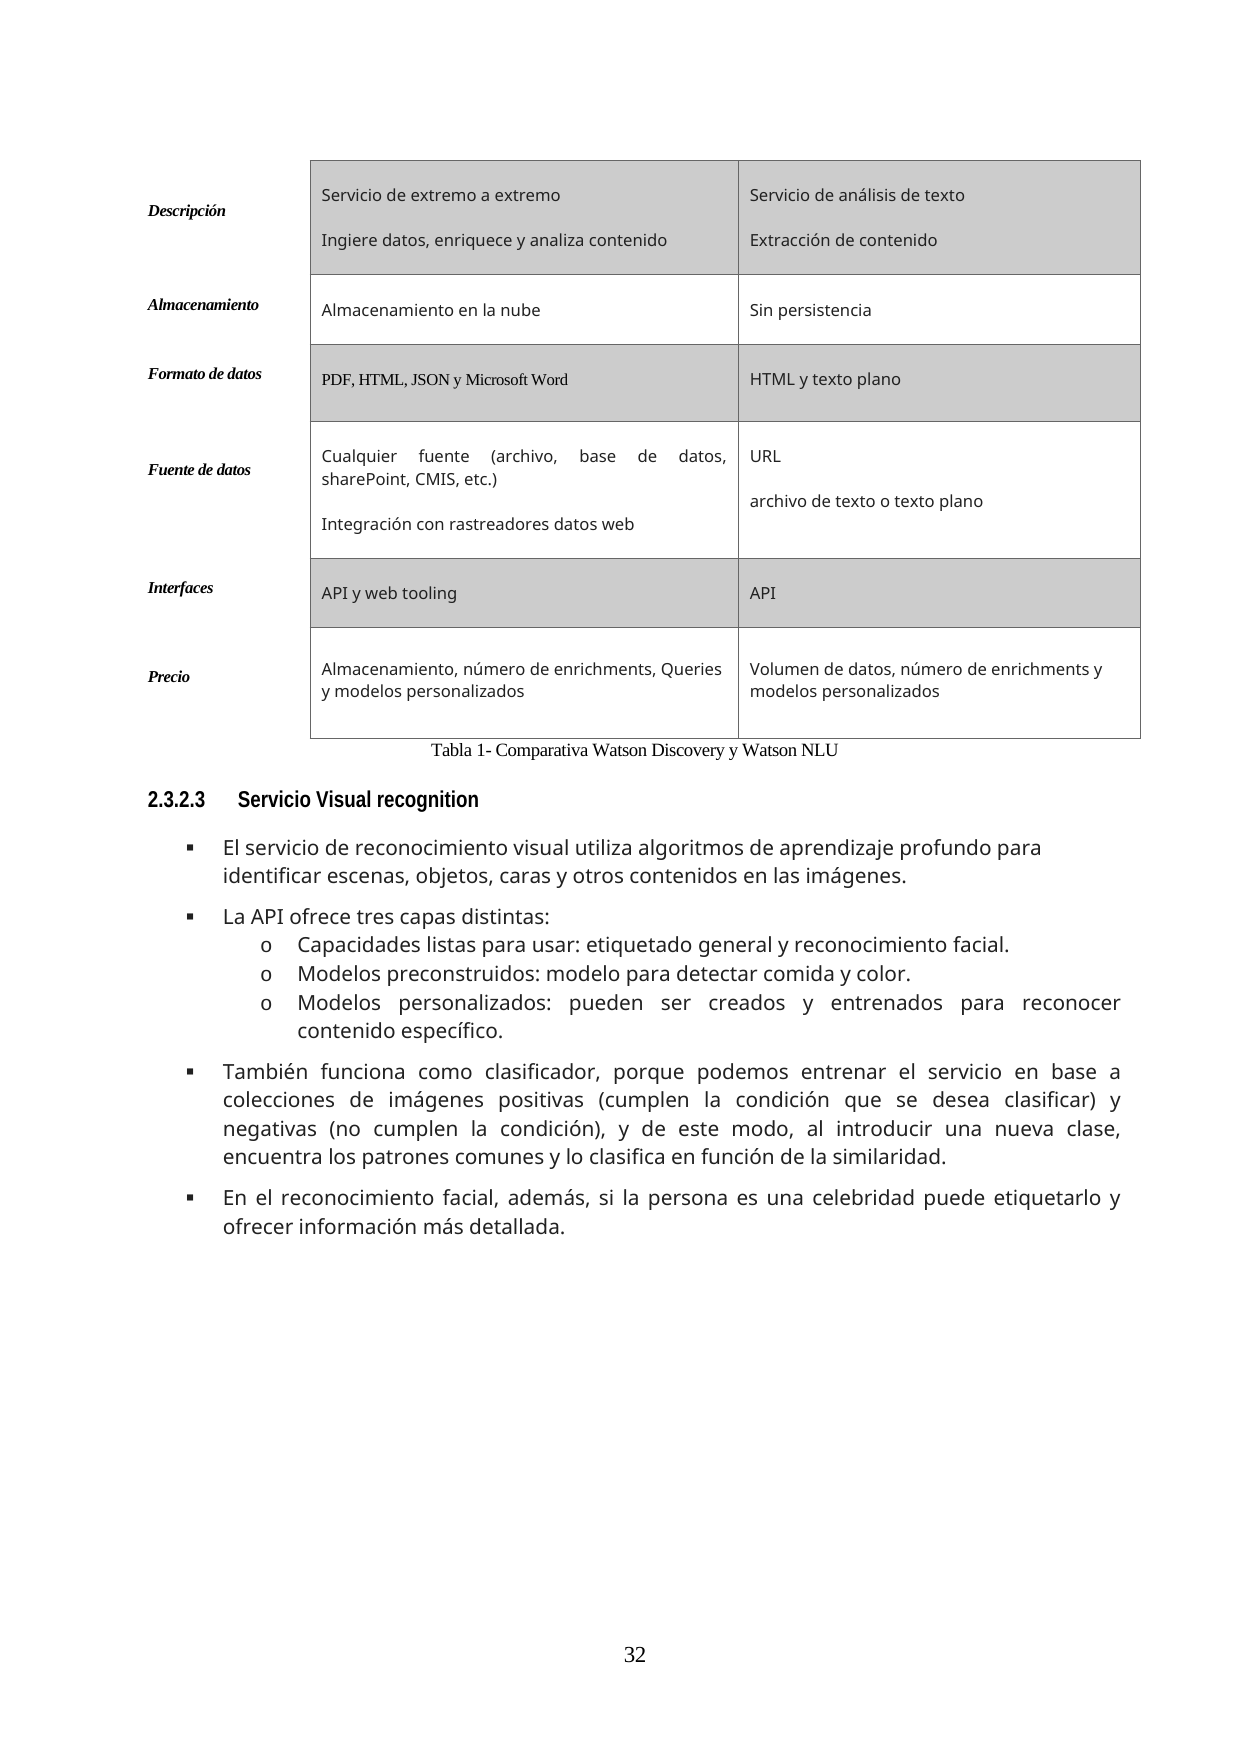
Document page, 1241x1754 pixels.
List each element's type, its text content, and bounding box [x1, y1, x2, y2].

table_cell Fuente de datos [136, 421, 310, 558]
table_cell Precio [136, 627, 310, 738]
table_cell Servicio de extremo a extremo Ingiere datos, enriquece y analiza contenido [311, 161, 738, 274]
subtitle Servicio Visual recognition [148, 786, 1122, 812]
table_cell Almacenamiento en la nube [311, 275, 738, 343]
table_cell Cualquier fuente (archivo, base de datos, sharePoint, CMIS, etc.) Integración con rastreadores datos web [311, 422, 738, 558]
list También funciona como clasificador, porque podemos entrenar el servicio en base a colecciones de imágenes positivas (cumplen la condición que se desea clasificar) y negativas (no cumplen la condición), y de este modo, al introducir una nueva clase, encuentra los patrones comunes y lo clasifica en función de la similaridad. [185, 1057, 1122, 1171]
table_cell Interfaces [136, 558, 310, 627]
table_cell Volumen de datos, número de enrichments y modelos personalizados [739, 628, 1140, 738]
table_cell API y web tooling [311, 559, 738, 627]
table_cell PDF, HTML, JSON y Microsoft Word [311, 345, 738, 421]
list Capacidades listas para usar: etiquetado general y reconocimiento facial. [260, 931, 1122, 959]
list En el reconocimiento facial, además, si la persona es una celebridad puede etiquetarlo y ofrecer información más detallada. [185, 1183, 1122, 1240]
table_cell API [739, 559, 1140, 627]
list Modelos preconstruidos: modelo para detectar comida y color. [260, 959, 1122, 988]
list Modelos personalizados: pueden ser creados y entrenados para reconocer contenido específico. [260, 988, 1122, 1044]
list El servicio de reconocimiento visual utiliza algoritmos de aprendizaje profundo para identificar escenas, objetos, caras y otros contenidos en las imágenes. [185, 833, 1122, 889]
table_cell Servicio de análisis de texto Extracción de contenido [739, 161, 1140, 274]
table_cell Formato de datos [136, 344, 310, 421]
list La API ofrece tres capas distintas: [185, 902, 1122, 931]
table_cell Sin persistencia [739, 275, 1140, 343]
table_cell URL archivo de texto o texto plano [739, 422, 1140, 558]
table_cell Descripción [136, 160, 310, 274]
text Tabla 1- Comparativa Watson Discovery y Watson NLU [148, 739, 1122, 761]
table_cell HTML y texto plano [739, 345, 1140, 421]
table_cell Almacenamiento [136, 274, 310, 343]
table_cell Almacenamiento, número de enrichments, Queries y modelos personalizados [311, 628, 738, 738]
